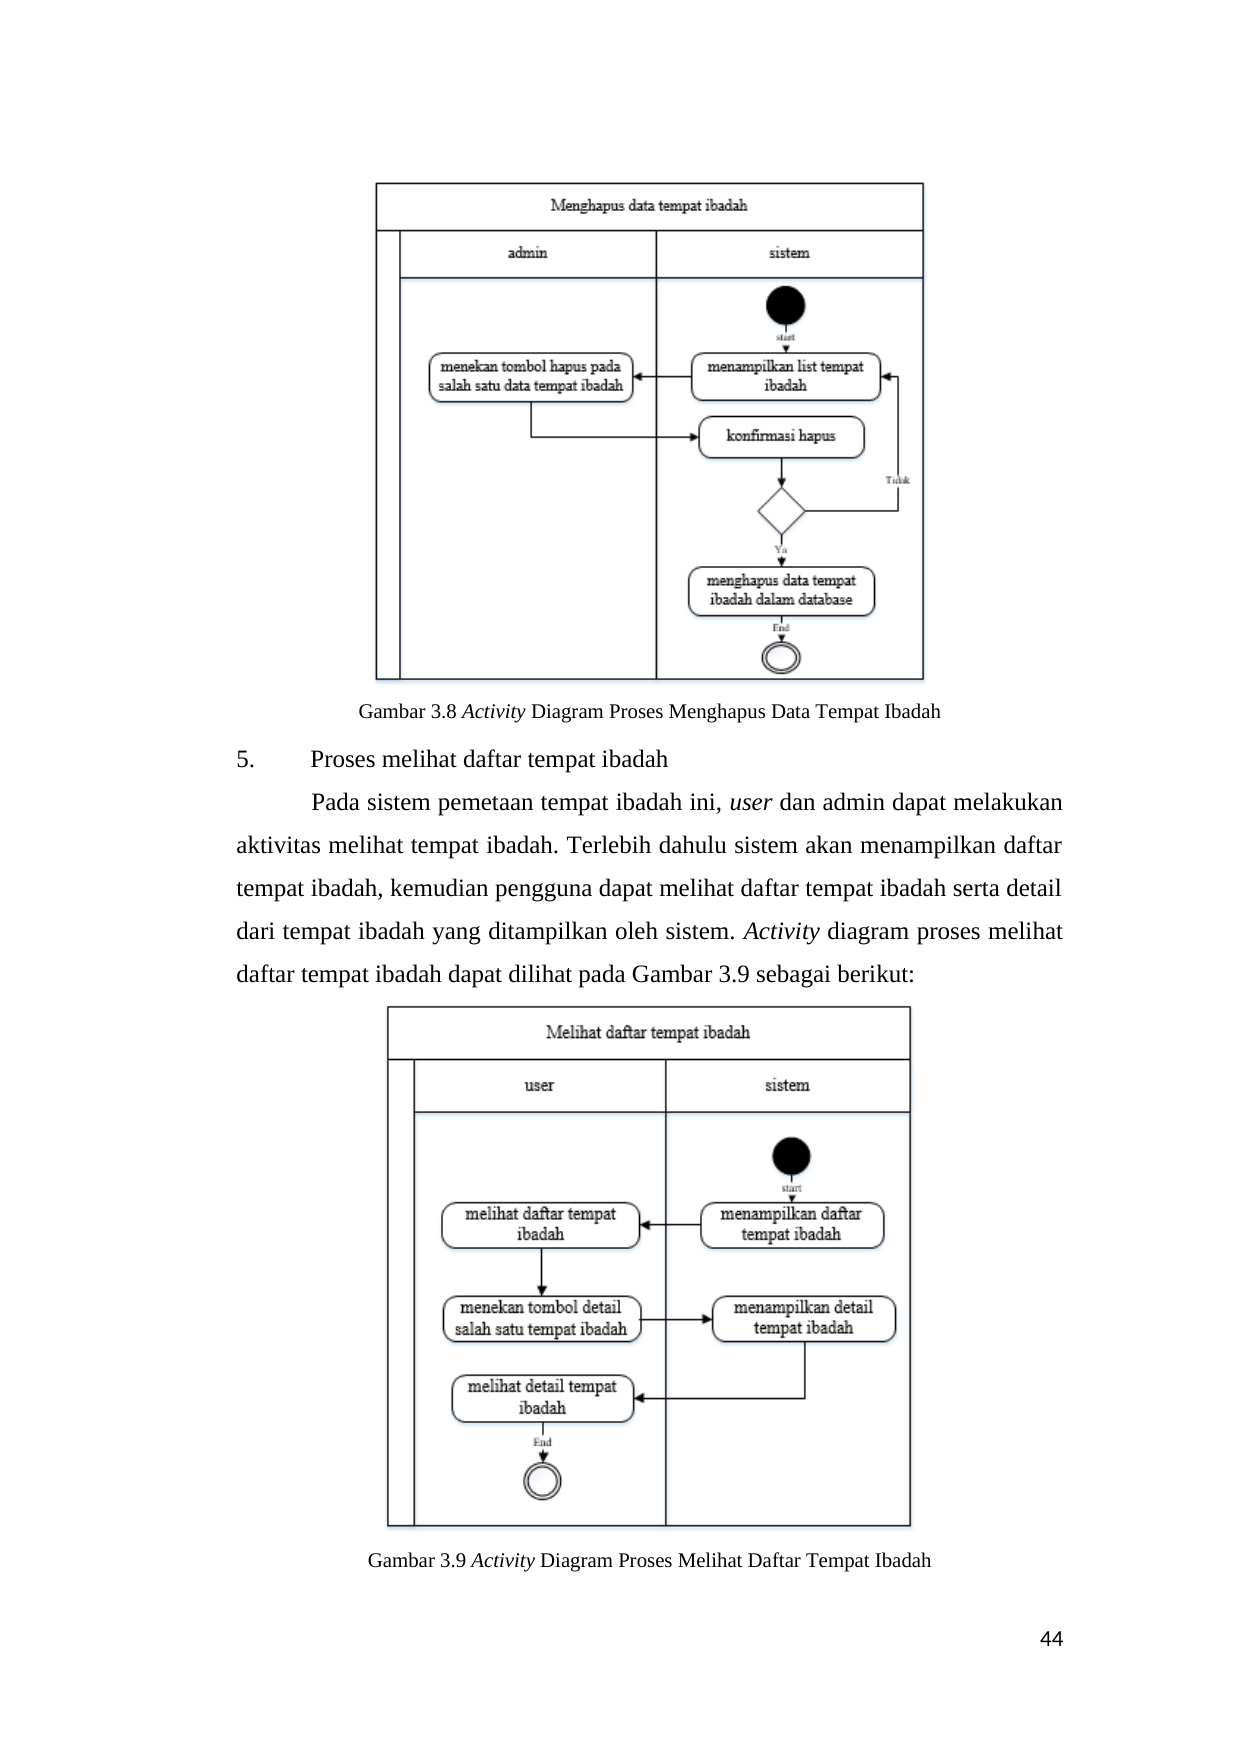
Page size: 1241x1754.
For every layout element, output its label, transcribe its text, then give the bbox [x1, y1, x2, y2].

list Proses melihat daftar tempat ibadah [236, 744, 1063, 773]
text Pada sistem pemetaan tempat ibadah ini, user dan admin dapat melakukan aktivitas melihat tempat ibadah. Terlebih dahulu sistem akan menampilkan daftar tempat ibadah, kemudian pengguna dapat melihat daftar tempat ibadah serta detail dari tempat ibadah yang ditampilkan oleh sistem. Activity diagram proses melihat daftar tempat ibadah dapat dilihat pada Gambar 3.9 sebagai berikut: [236, 787, 1063, 988]
text Gambar 3.9 Activity Diagram Proses Melihat Daftar Tempat Ibadah [236, 1548, 1063, 1572]
text Gambar 3.8 Activity Diagram Proses Menghapus Data Tempat Ibadah [236, 699, 1063, 723]
picture [383, 1002, 917, 1534]
picture [370, 177, 930, 686]
